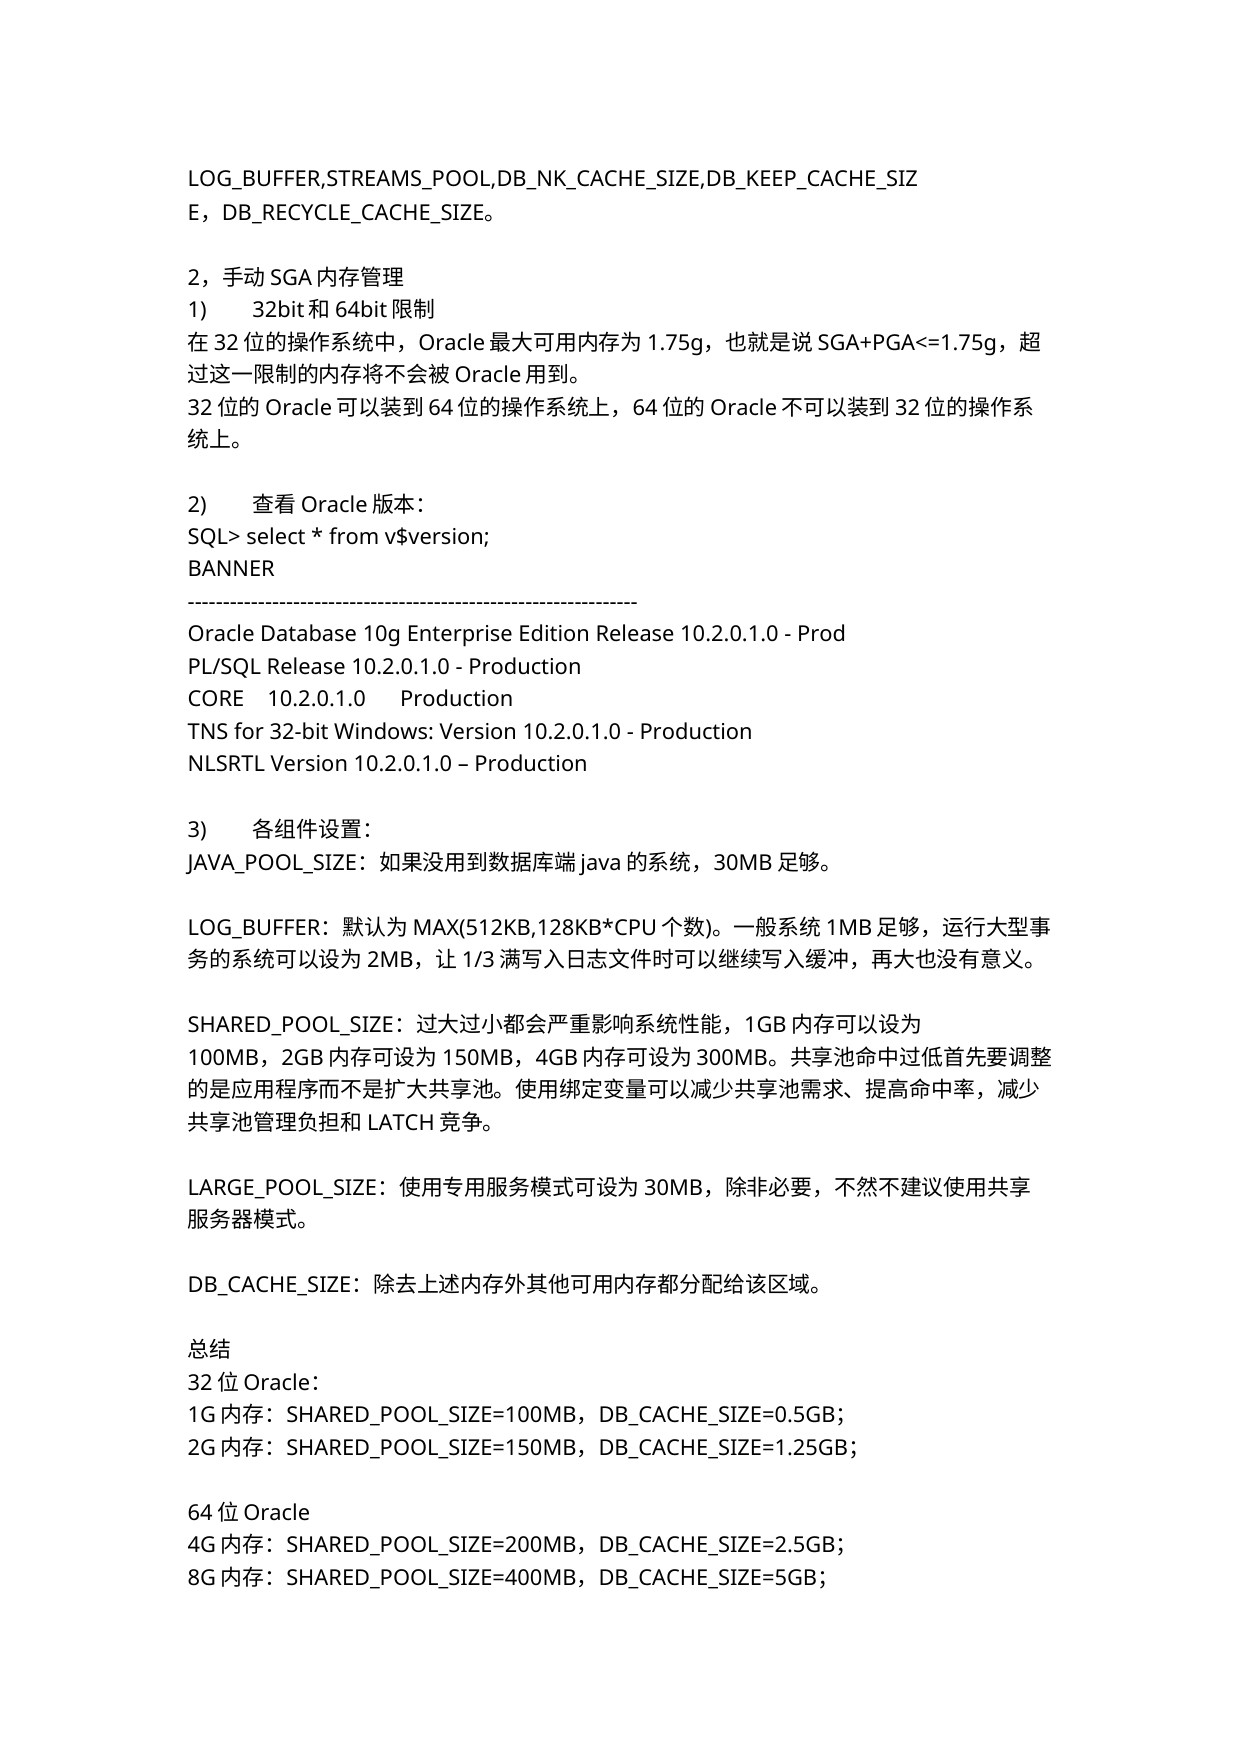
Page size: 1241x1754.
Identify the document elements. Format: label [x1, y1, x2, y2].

text [187, 162, 1053, 1592]
